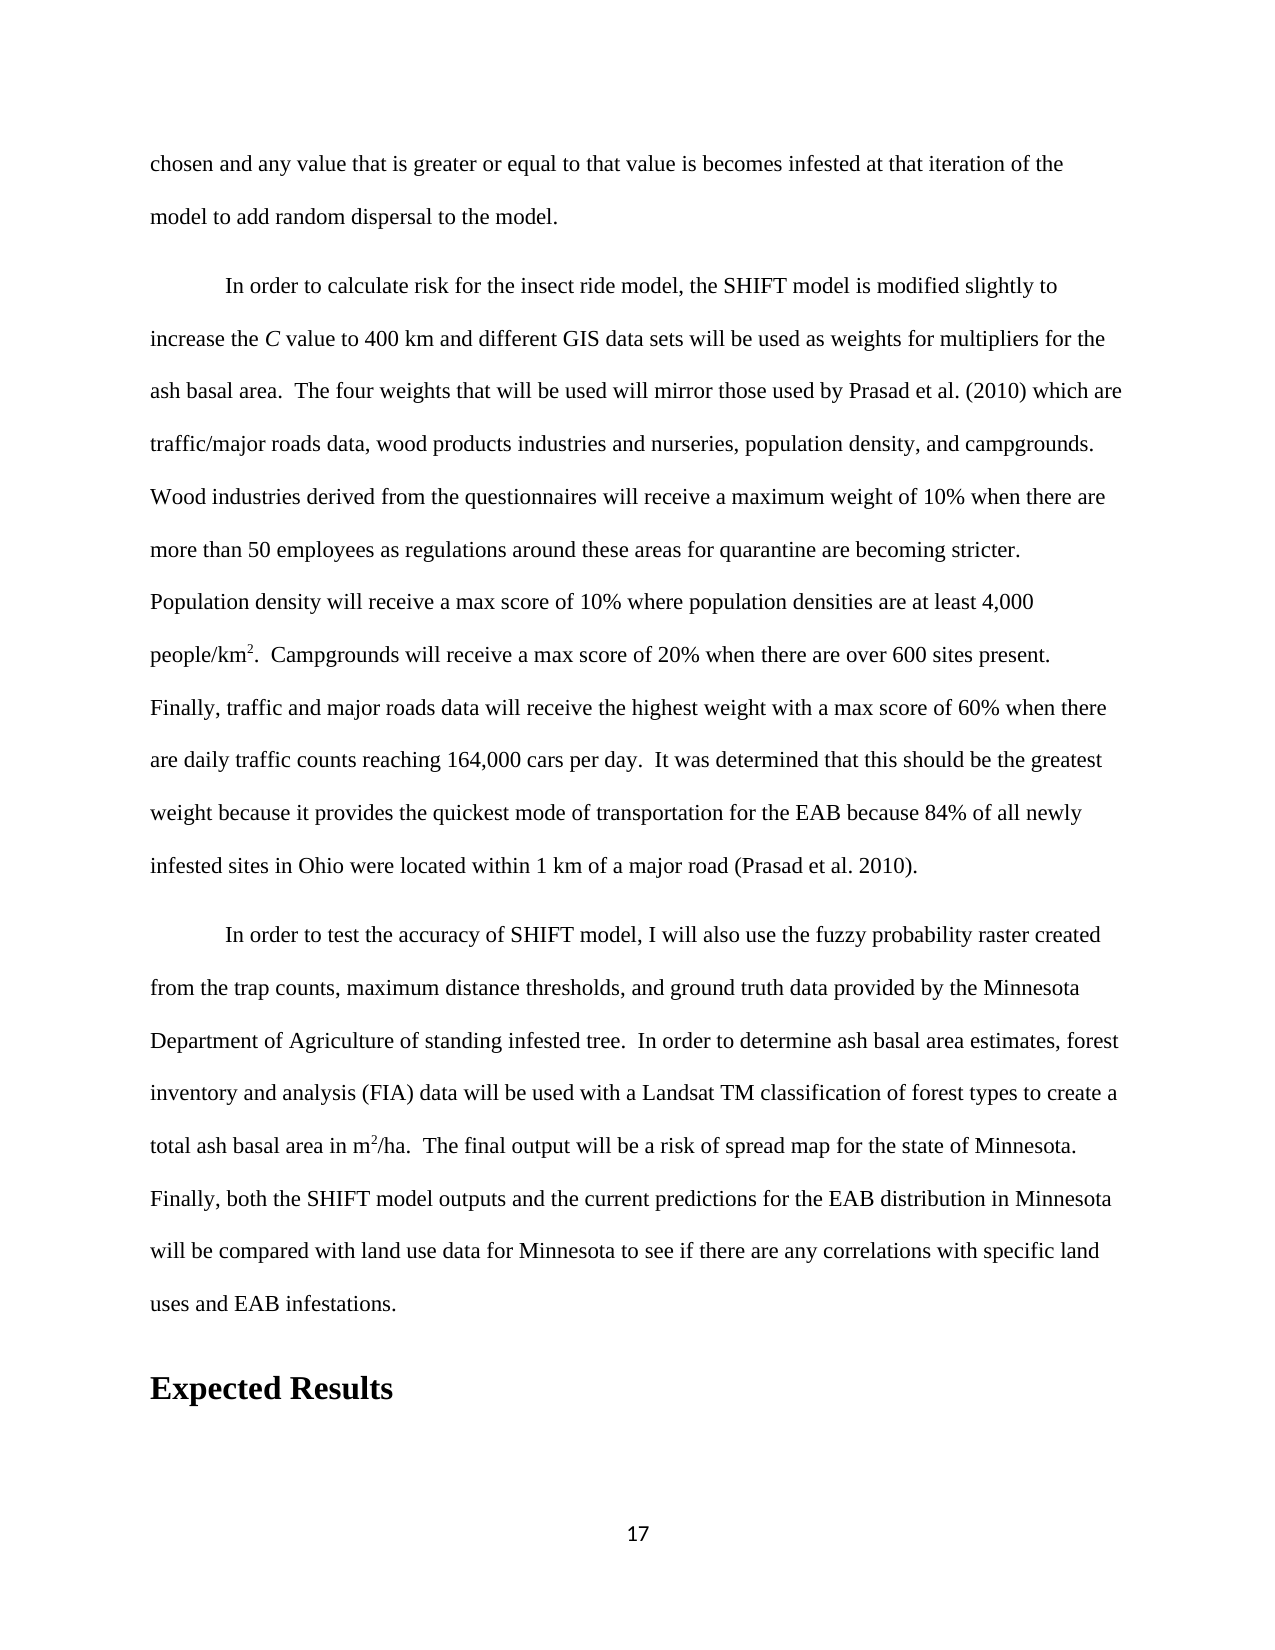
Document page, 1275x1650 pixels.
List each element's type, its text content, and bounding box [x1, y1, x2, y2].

subtitle Expected Results [150, 1368, 1125, 1406]
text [150, 150, 1125, 229]
text In order to test the accuracy of SHIFT model, I will also use the fuzzy probability raster created from the trap counts, maximum distance thresholds, and ground truth data provided by the Minnesota Department of Agriculture of standing infested tree. In order to determine ash basal area estimates, forest inventory and analysis (FIA) data will be used with a Landsat TM classification of forest types to create a total ash basal area in m2/ha. The final output will be a risk of spread map for the state of Minnesota. Finally, both the SHIFT model outputs and the current predictions for the EAB distribution in Minnesota will be compared with land use data for Minnesota to see if there are any correlations with specific land uses and EAB infestations. [150, 921, 1125, 1317]
text In order to calculate risk for the insect ride model, the SHIFT model is modified slightly to increase the C value to 400 km and different GIS data sets will be used as weights for multipliers for the ash basal area. The four weights that will be used will mirror those used by Prasad et al. (2010) which are traffic/major roads data, wood products industries and nurseries, population density, and campgrounds. Wood industries derived from the questionnaires will receive a maximum weight of 10% when there are more than 50 employees as regulations around these areas for quarantine are becoming stricter. Population density will receive a max score of 10% where population densities are at least 4,000 people/km2. Campgrounds will receive a max score of 20% when there are over 600 sites present. Finally, traffic and major roads data will receive the highest weight with a max score of 60% when there are daily traffic counts reaching 164,000 cars per day. It was determined that this should be the greatest weight because it provides the quickest mode of transportation for the EAB because 84% of all newly infested sites in Ohio were located within 1 km of a major road (Prasad et al. 2010). [150, 272, 1125, 878]
